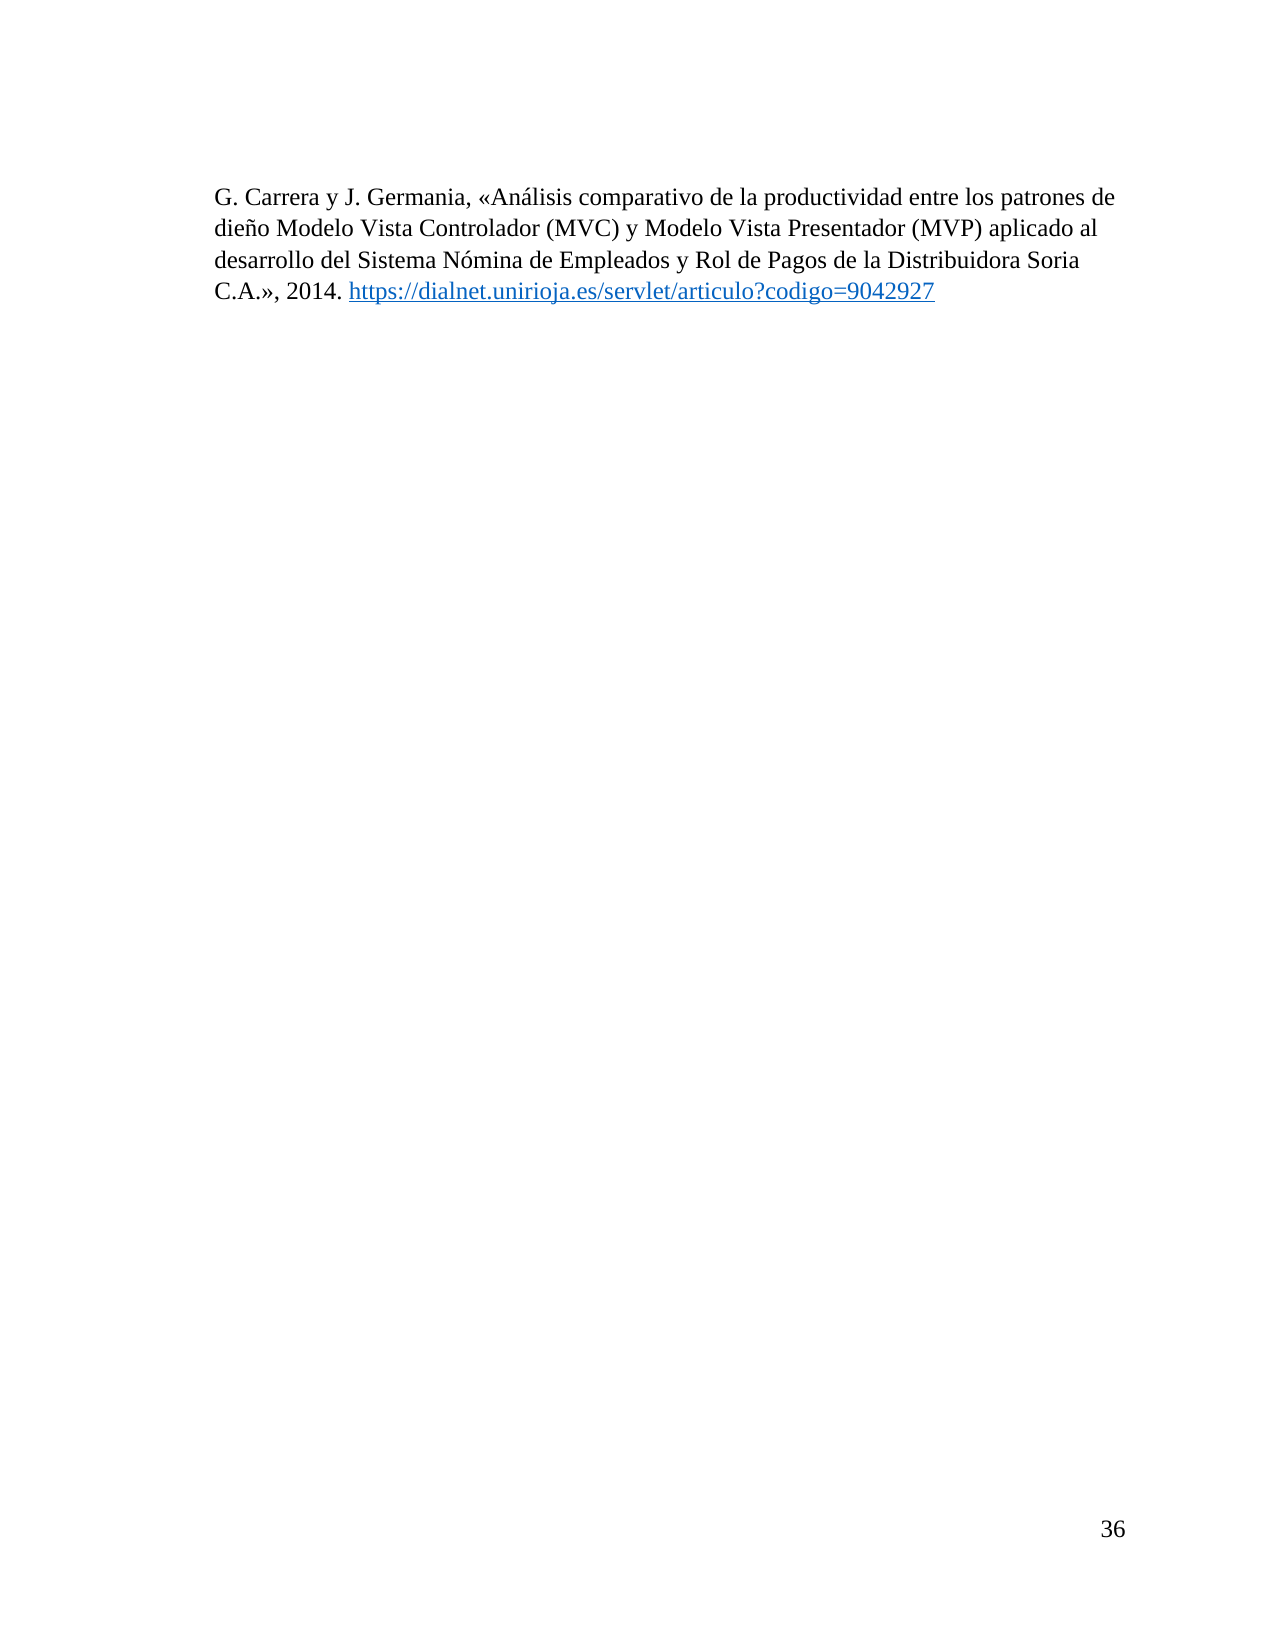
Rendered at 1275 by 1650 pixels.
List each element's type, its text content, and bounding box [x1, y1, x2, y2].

text G. Carrera y J. Germania, «Análisis comparativo de la productividad entre los patrones de dieño Modelo Vista Controlador (MVC) y Modelo Vista Presentador (MVP) aplicado al desarrollo del Sistema Nómina de Empleados y Rol de Pagos de la Distribuidora Soria C.A.», 2014. https://dialnet.unirioja.es/servlet/articulo?codigo=9042927 [213, 151, 1131, 305]
